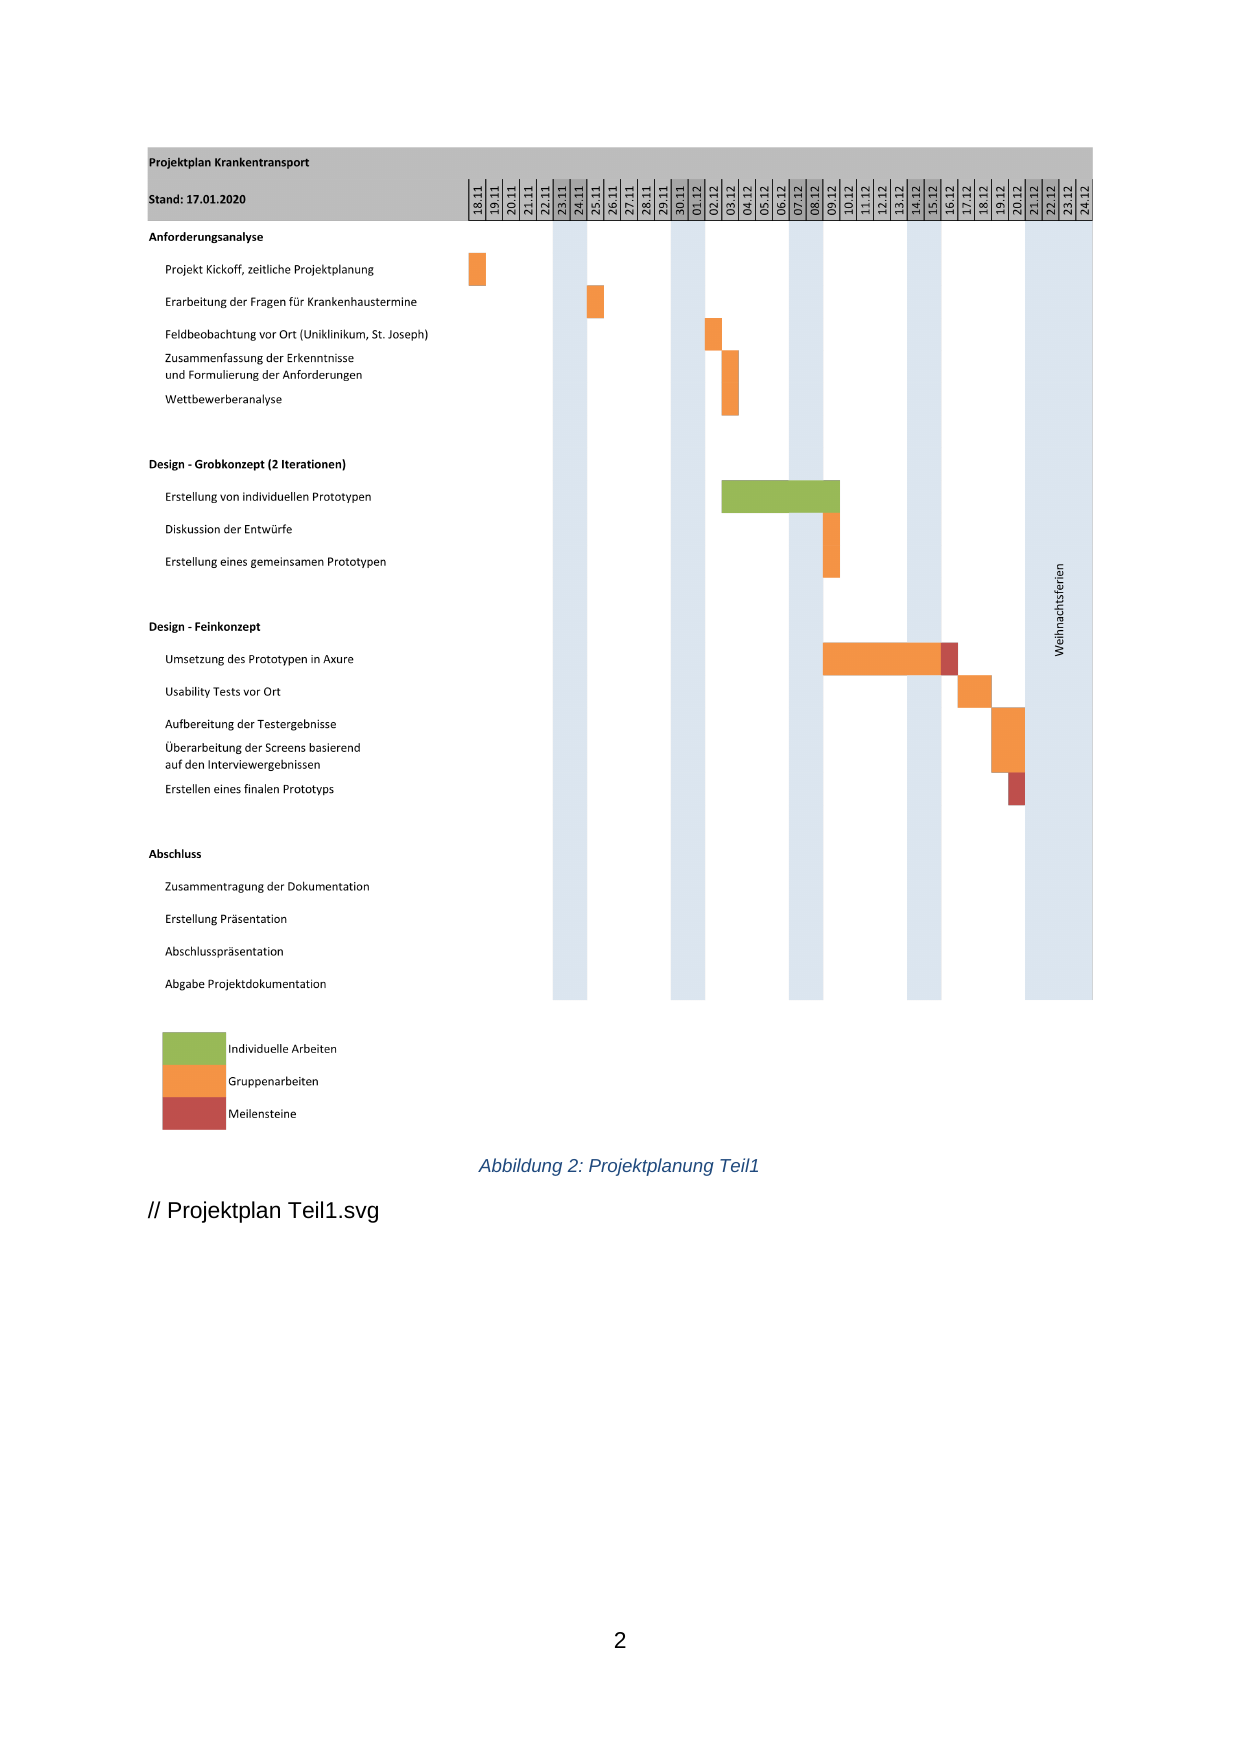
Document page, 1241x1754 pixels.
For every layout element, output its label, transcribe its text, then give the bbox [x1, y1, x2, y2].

text // Projektplan Teil1.svg [148, 1197, 1093, 1223]
picture [147, 147, 1093, 1130]
text Abbildung 2: Projektplanung Teil1 [148, 1154, 1093, 1176]
